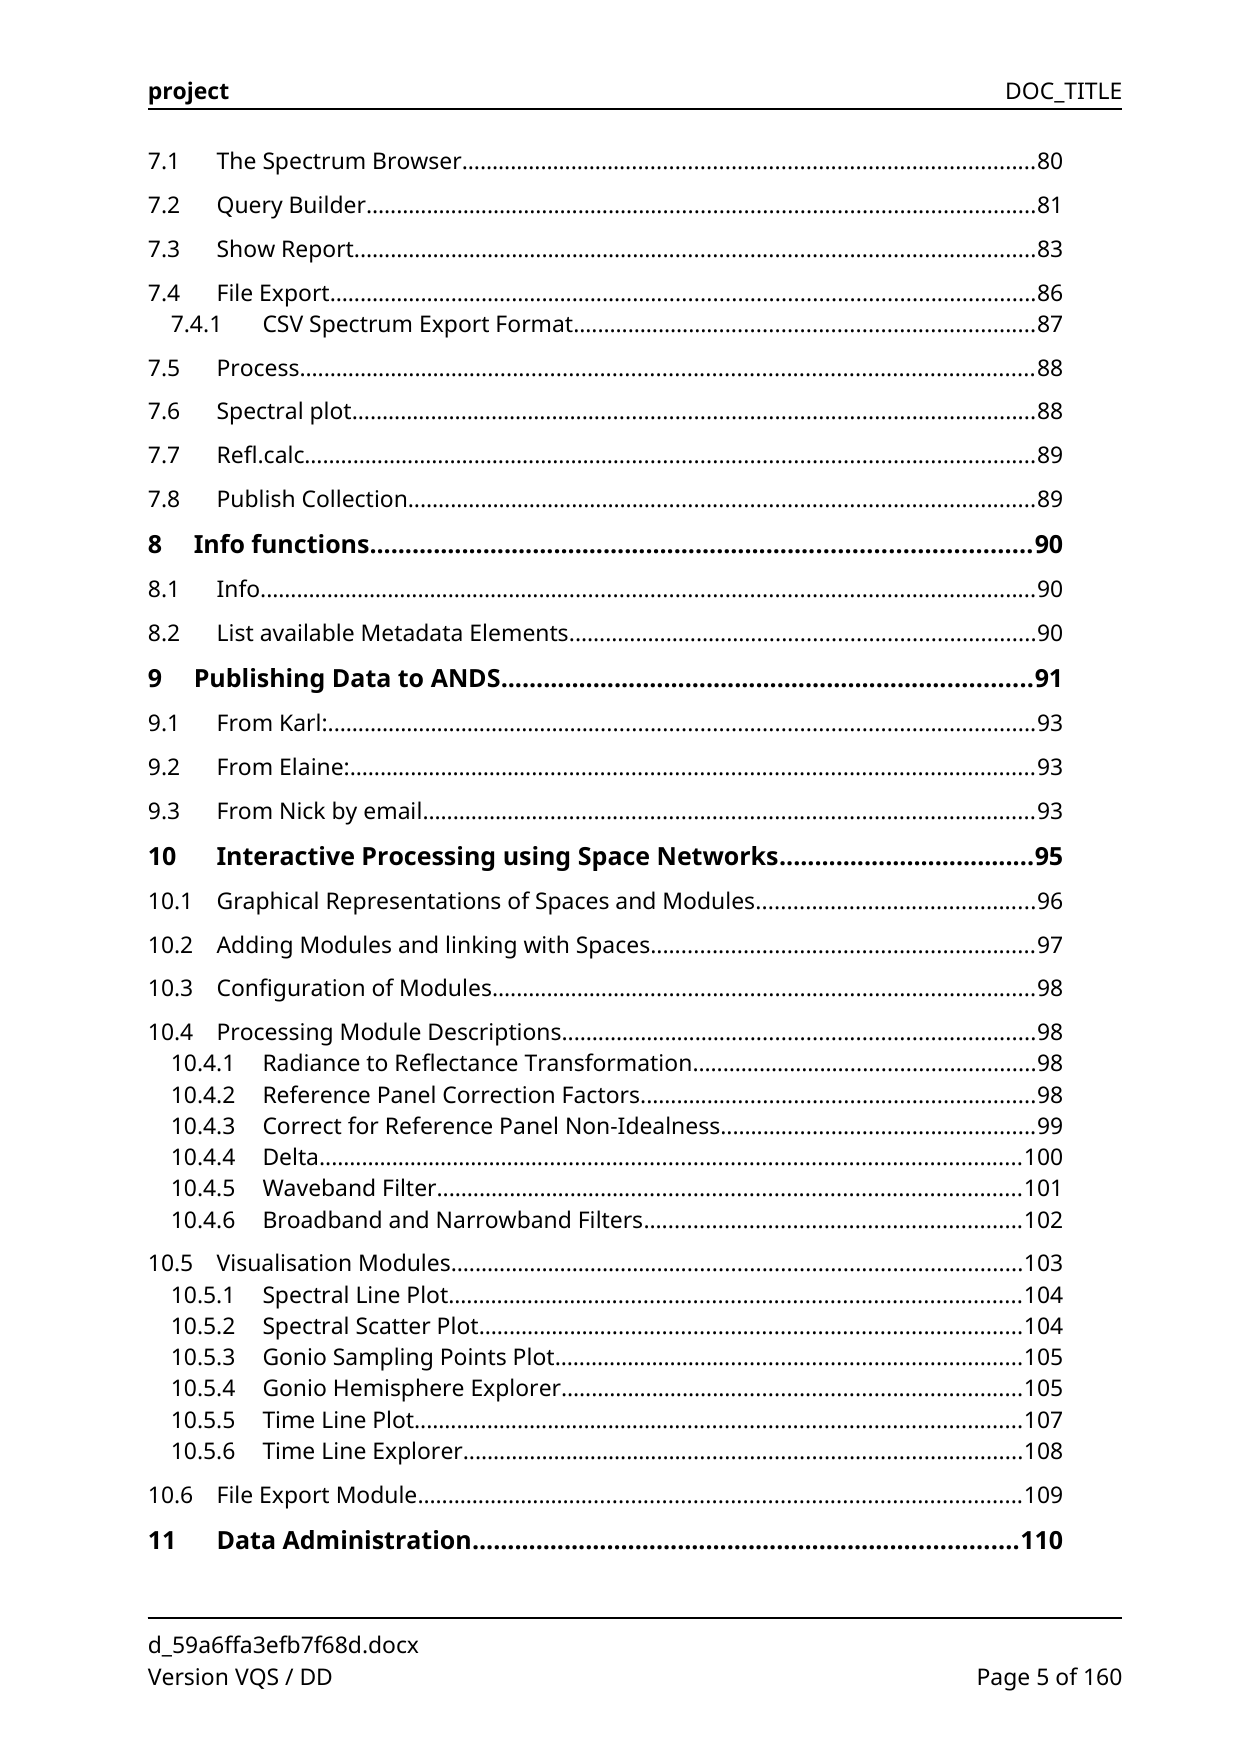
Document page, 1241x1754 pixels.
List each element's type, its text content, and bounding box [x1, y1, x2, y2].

text 7.5 Process 88 [148, 351, 1122, 383]
text 10.5.1 Spectral Line Plot 104 [171, 1279, 1122, 1310]
text 10.5.5 Time Line Plot 107 [171, 1404, 1122, 1435]
text 10.5.4 Gonio Hemisphere Explorer 105 [171, 1372, 1122, 1404]
text 8.2 List available Metadata Elements 90 [148, 617, 1122, 648]
text 7.3 Show Report 83 [148, 233, 1122, 264]
text 9.2 From Elaine: 93 [148, 751, 1122, 782]
text 10.4.5 Waveband Filter 101 [171, 1172, 1122, 1204]
text 10.4.4 Delta 100 [171, 1141, 1122, 1172]
text 10.5.3 Gonio Sampling Points Plot 105 [171, 1341, 1122, 1372]
text 7.6 Spectral plot 88 [148, 395, 1122, 426]
text 10.4.1 Radiance to Reflectance Transformation 98 [171, 1047, 1122, 1079]
text 8 Info functions 90 [148, 526, 1122, 561]
text 9 Publishing Data to ANDS 91 [148, 661, 1122, 694]
text 10.5.2 Spectral Scatter Plot 104 [171, 1310, 1122, 1341]
text 10.4.6 Broadband and Narrowband Filters 102 [171, 1204, 1122, 1235]
text 10 Interactive Processing using Space Networks 95 [148, 838, 1122, 872]
text 10.6 File Export Module 109 [148, 1479, 1122, 1510]
text 8.1 Info 90 [148, 573, 1122, 604]
text 7.8 Publish Collection 89 [148, 483, 1122, 514]
text 7.4 File Export 86 [148, 276, 1122, 308]
text 7.2 Query Builder 81 [148, 189, 1122, 220]
text 10.1 Graphical Representations of Spaces and Modules 96 [148, 885, 1122, 916]
text 10.4.2 Reference Panel Correction Factors 98 [171, 1079, 1122, 1110]
text 7.4.1 CSV Spectrum Export Format 87 [171, 308, 1122, 339]
text 10.5 Visualisation Modules 103 [148, 1247, 1122, 1279]
text 10.2 Adding Modules and linking with Spaces 97 [148, 929, 1122, 960]
text 9.1 From Karl: 93 [148, 707, 1122, 738]
text 9.3 From Nick by email 93 [148, 794, 1122, 826]
text 11 Data Administration 110 [148, 1522, 1122, 1556]
text 10.4 Processing Module Descriptions 98 [148, 1016, 1122, 1047]
text 7.7 Refl.calc 89 [148, 439, 1122, 470]
text 10.3 Configuration of Modules 98 [148, 972, 1122, 1004]
text 10.5.6 Time Line Explorer 108 [171, 1435, 1122, 1466]
text 7.1 The Spectrum Browser 80 [148, 145, 1122, 176]
text 10.4.3 Correct for Reference Panel Non-Idealness 99 [171, 1110, 1122, 1141]
